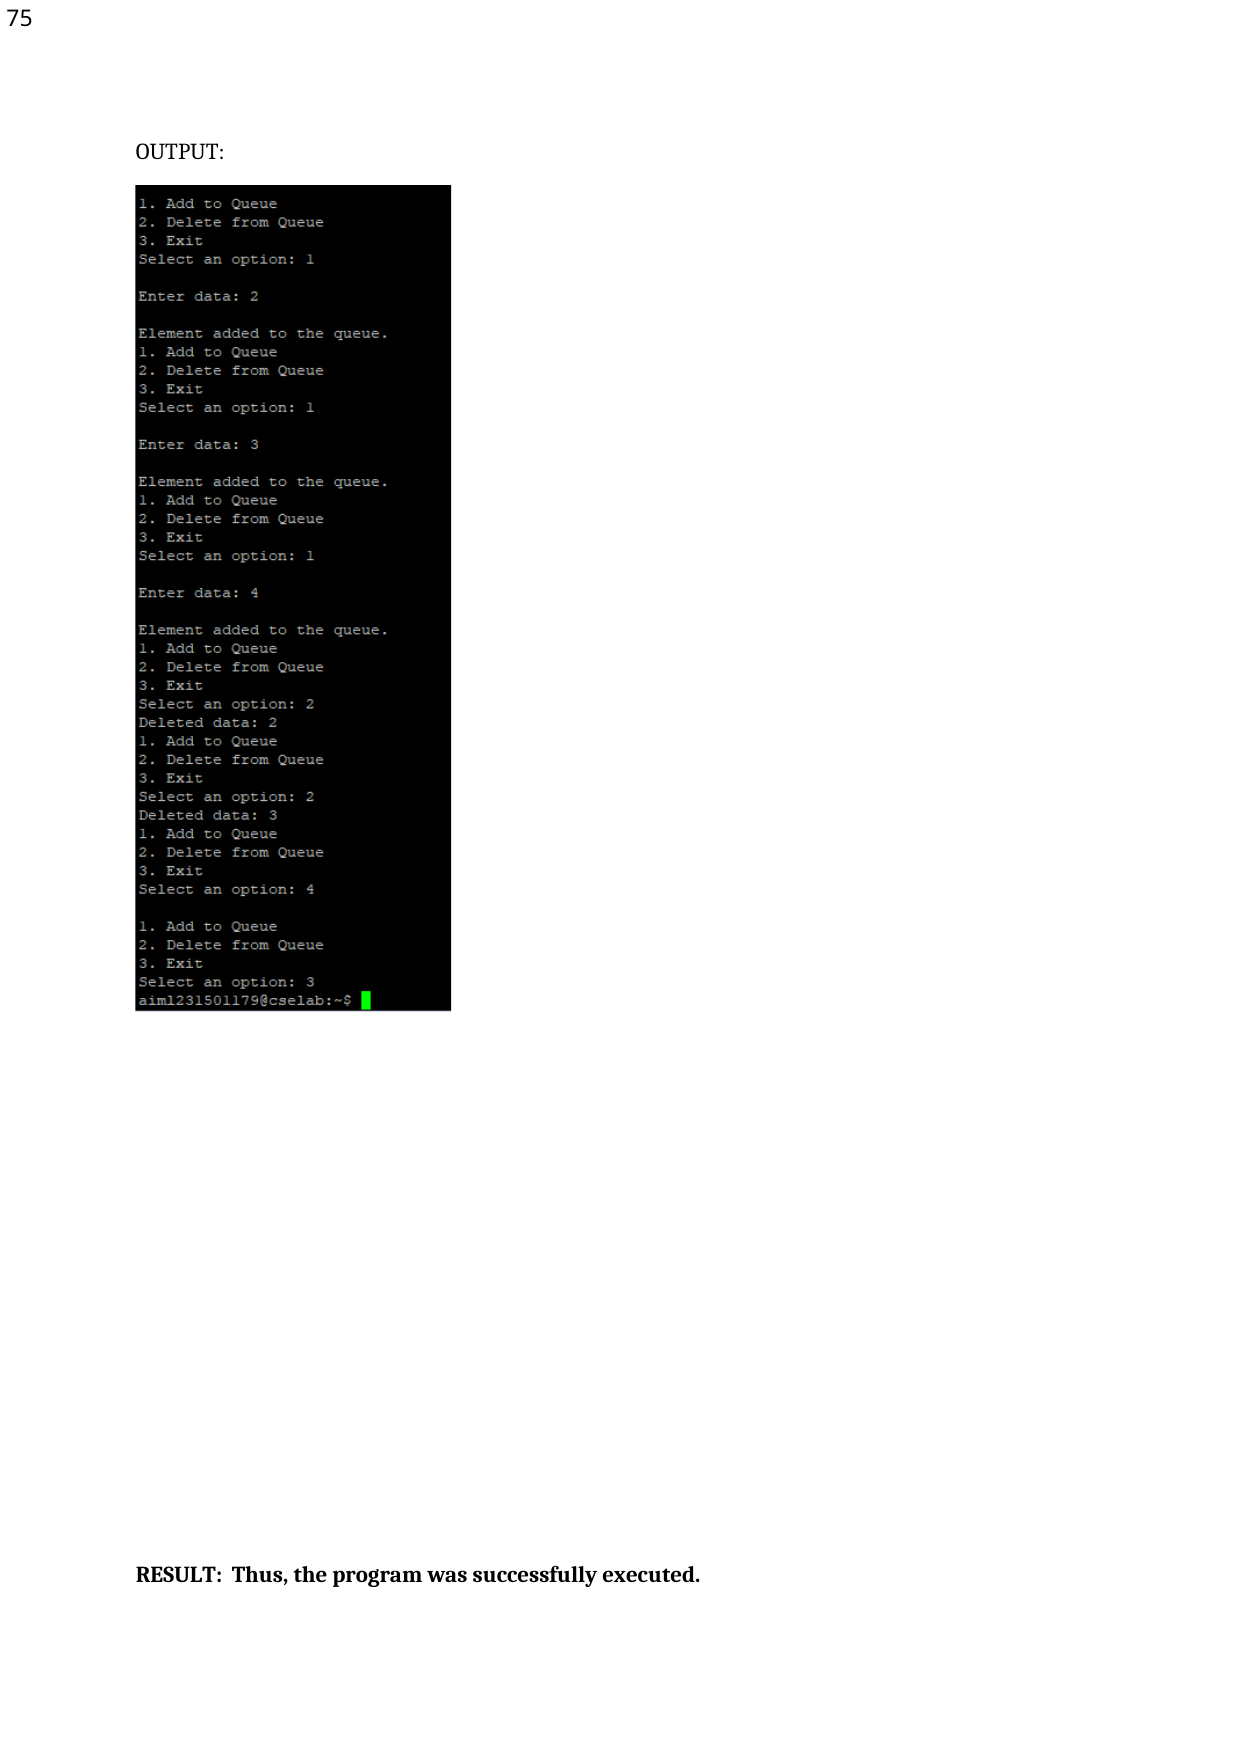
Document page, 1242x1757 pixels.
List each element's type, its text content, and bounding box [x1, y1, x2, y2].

text OUTPUT: [136, 139, 1162, 165]
text RESULT: Thus, the program was successfully executed. [136, 1561, 1162, 1588]
picture [135, 185, 452, 1012]
